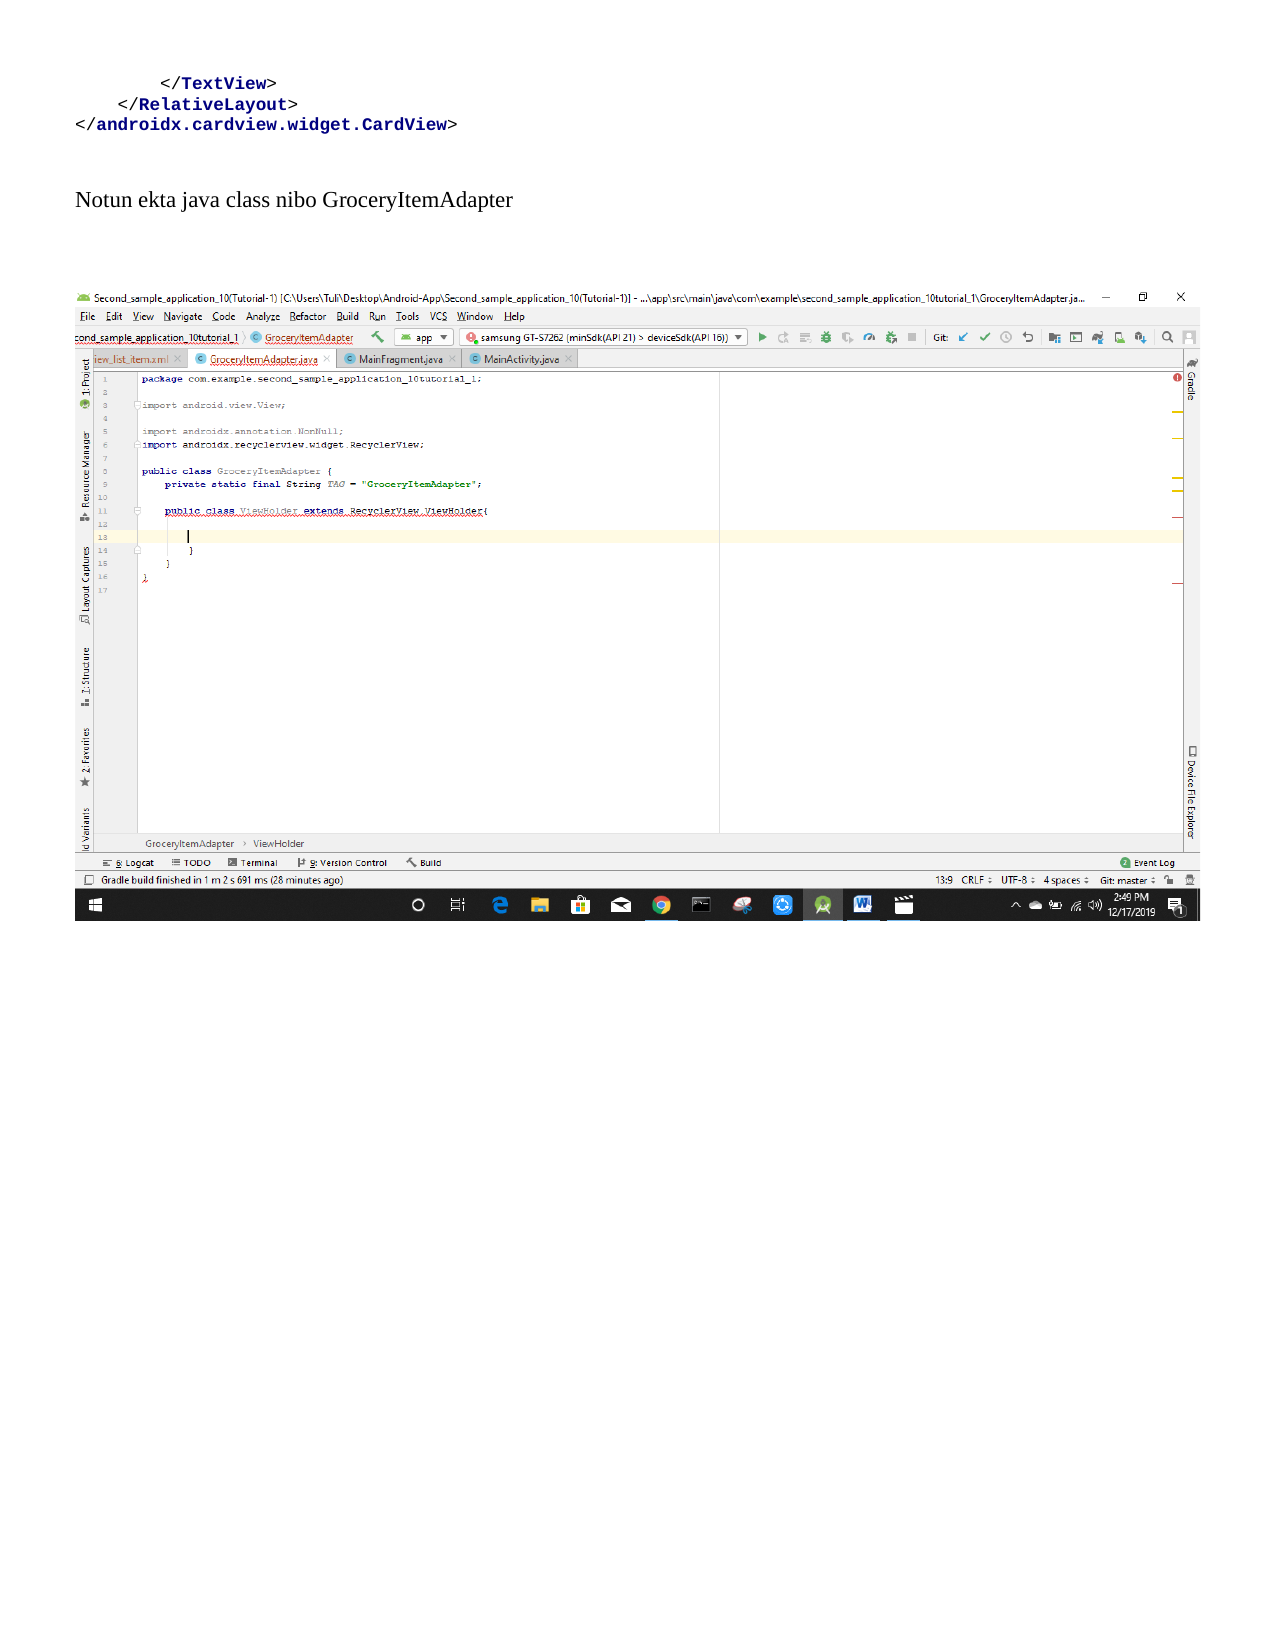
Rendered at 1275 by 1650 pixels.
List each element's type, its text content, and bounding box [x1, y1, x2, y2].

picture [75, 288, 1200, 921]
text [75, 75, 1200, 135]
text Notun ekta java class nibo GroceryItemAdapter [75, 186, 1200, 213]
